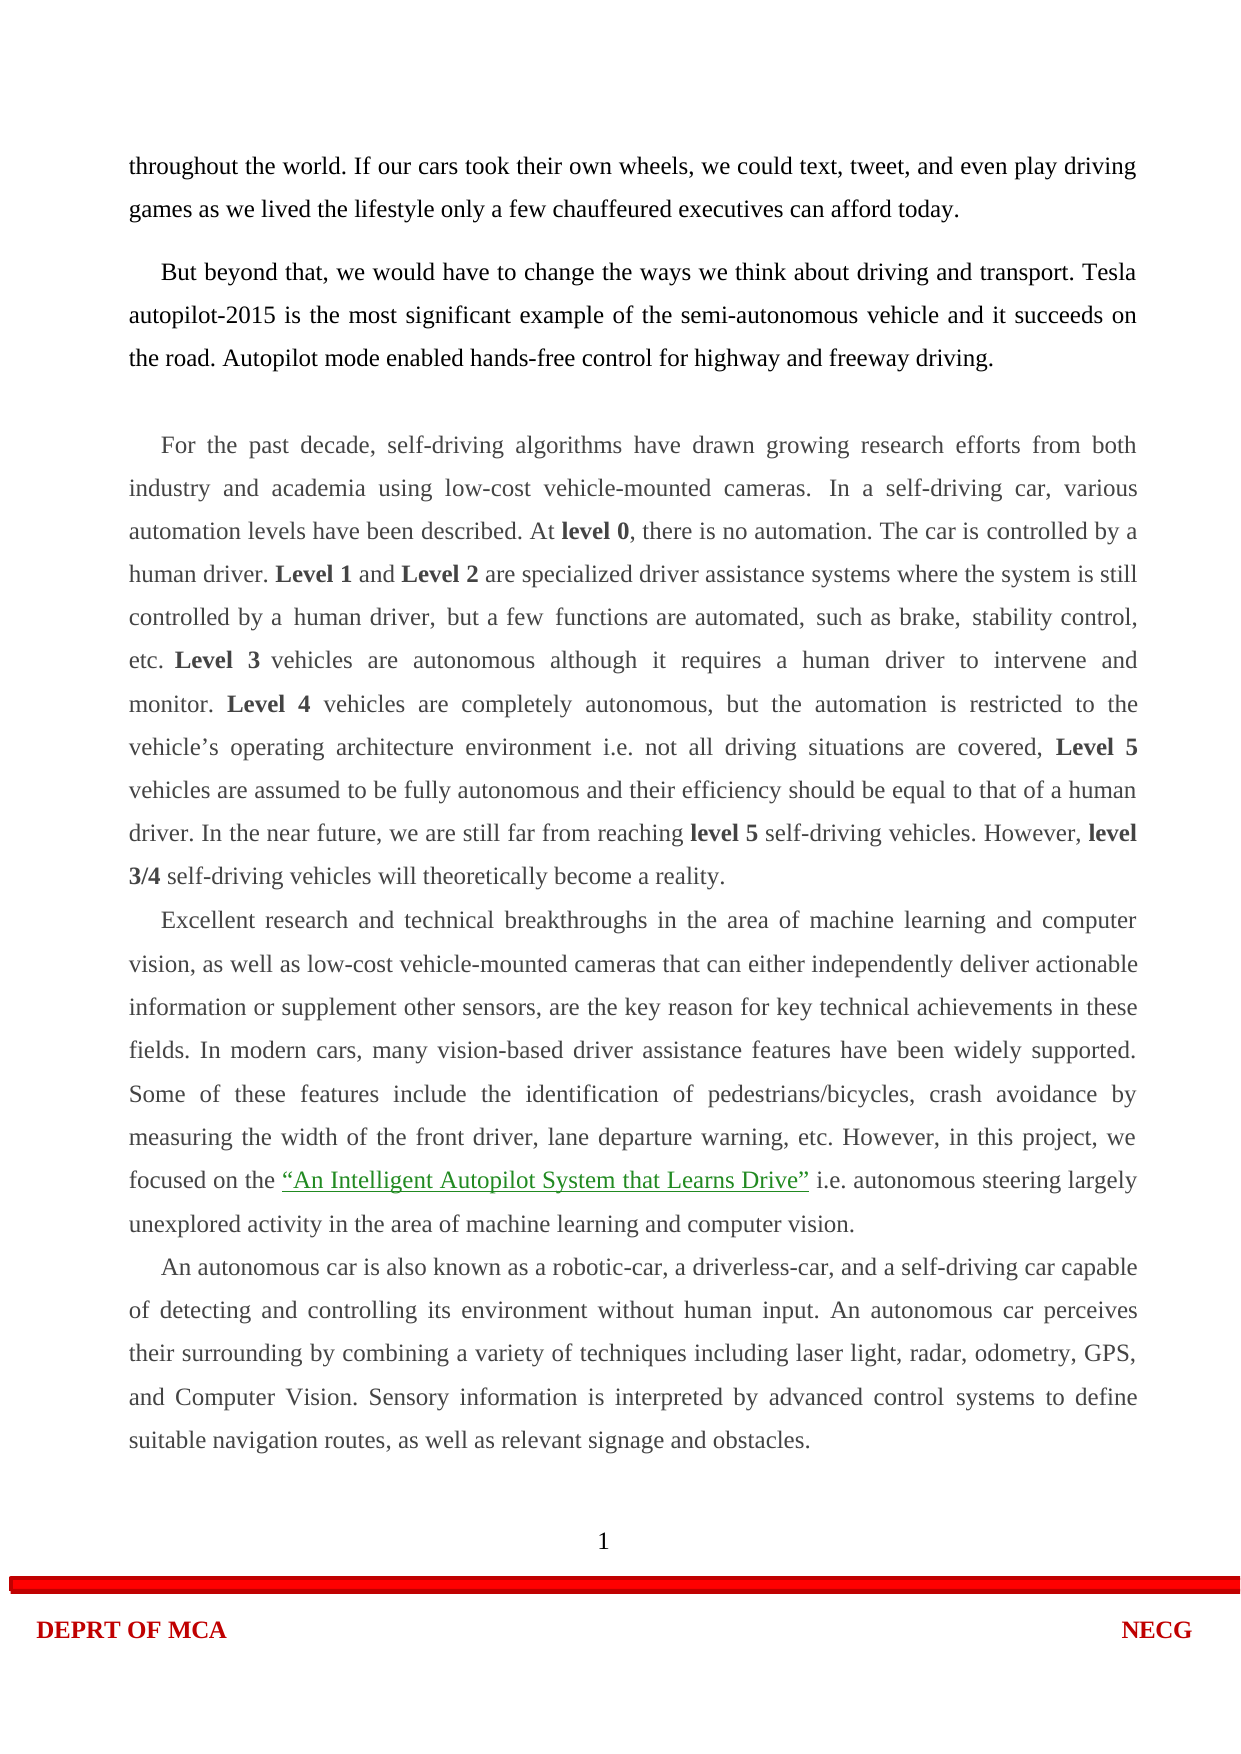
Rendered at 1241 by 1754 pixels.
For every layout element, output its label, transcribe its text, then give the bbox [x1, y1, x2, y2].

text throughout the world. If our cars took their own wheels, we could text, tweet, and even play driving games as we lived the lifestyle only a few chauffeured executives can afford today. [128, 151, 1137, 223]
text An autonomous car is also known as a robotic-car, a driverless-car, and a self-driving car capable of detecting and controlling its environment without human input. An autonomous car perceives their surrounding by combining a variety of techniques including laser light, radar, odometry, GPS, and Computer Vision. Sensory information is interpreted by advanced control systems to define suitable navigation routes, as well as relevant signage and obstacles. [128, 1252, 1138, 1453]
text Excellent research and technical breakthroughs in the area of machine learning and computer vision, as well as low-cost vehicle-mounted cameras that can either independently deliver actionable information or supplement other sensors, are the key reason for key technical achievements in these fields. In modern cars, many vision-based driver assistance features have been widely supported. Some of these features include the identification of pedestrians/bicycles, crash avoidance by measuring the width of the front driver, lane departure warning, etc. However, in this project, we focused on the “An Intelligent Autopilot System that Learns Drive” i.e. autonomous steering largely unexplored activity in the area of machine learning and computer vision. [128, 906, 1138, 1238]
text 1 [23, 1526, 1184, 1555]
text For the past decade, self-driving algorithms have drawn growing research efforts from both industry and academia using low-cost vehicle-mounted cameras. In a self-driving car, various automation levels have been described. At level 0, there is no automation. The car is controlled by a human driver. Level 1 and Level 2 are specialized driver assistance systems where the system is still controlled by a human driver, but a few functions are automated, such as brake, stability control, etc. Level 3 vehicles are autonomous although it requires a human driver to intervene and monitor. Level 4 vehicles are completely autonomous, but the automation is restricted to the vehicle’s operating architecture environment i.e. not all driving situations are covered, Level 5 vehicles are assumed to be fully autonomous and their efficiency should be equal to that of a human driver. In the near future, we are still far from reaching level 5 self-driving vehicles. However, level 3/4 self-driving vehicles will theoretically become a reality. [128, 430, 1138, 890]
text But beyond that, we would have to change the ways we think about driving and transport. Tesla autopilot-2015 is the most significant example of the semi-autonomous vehicle and it succeeds on the road. Autopilot mode enabled hands-free control for highway and freeway driving. [128, 257, 1137, 372]
